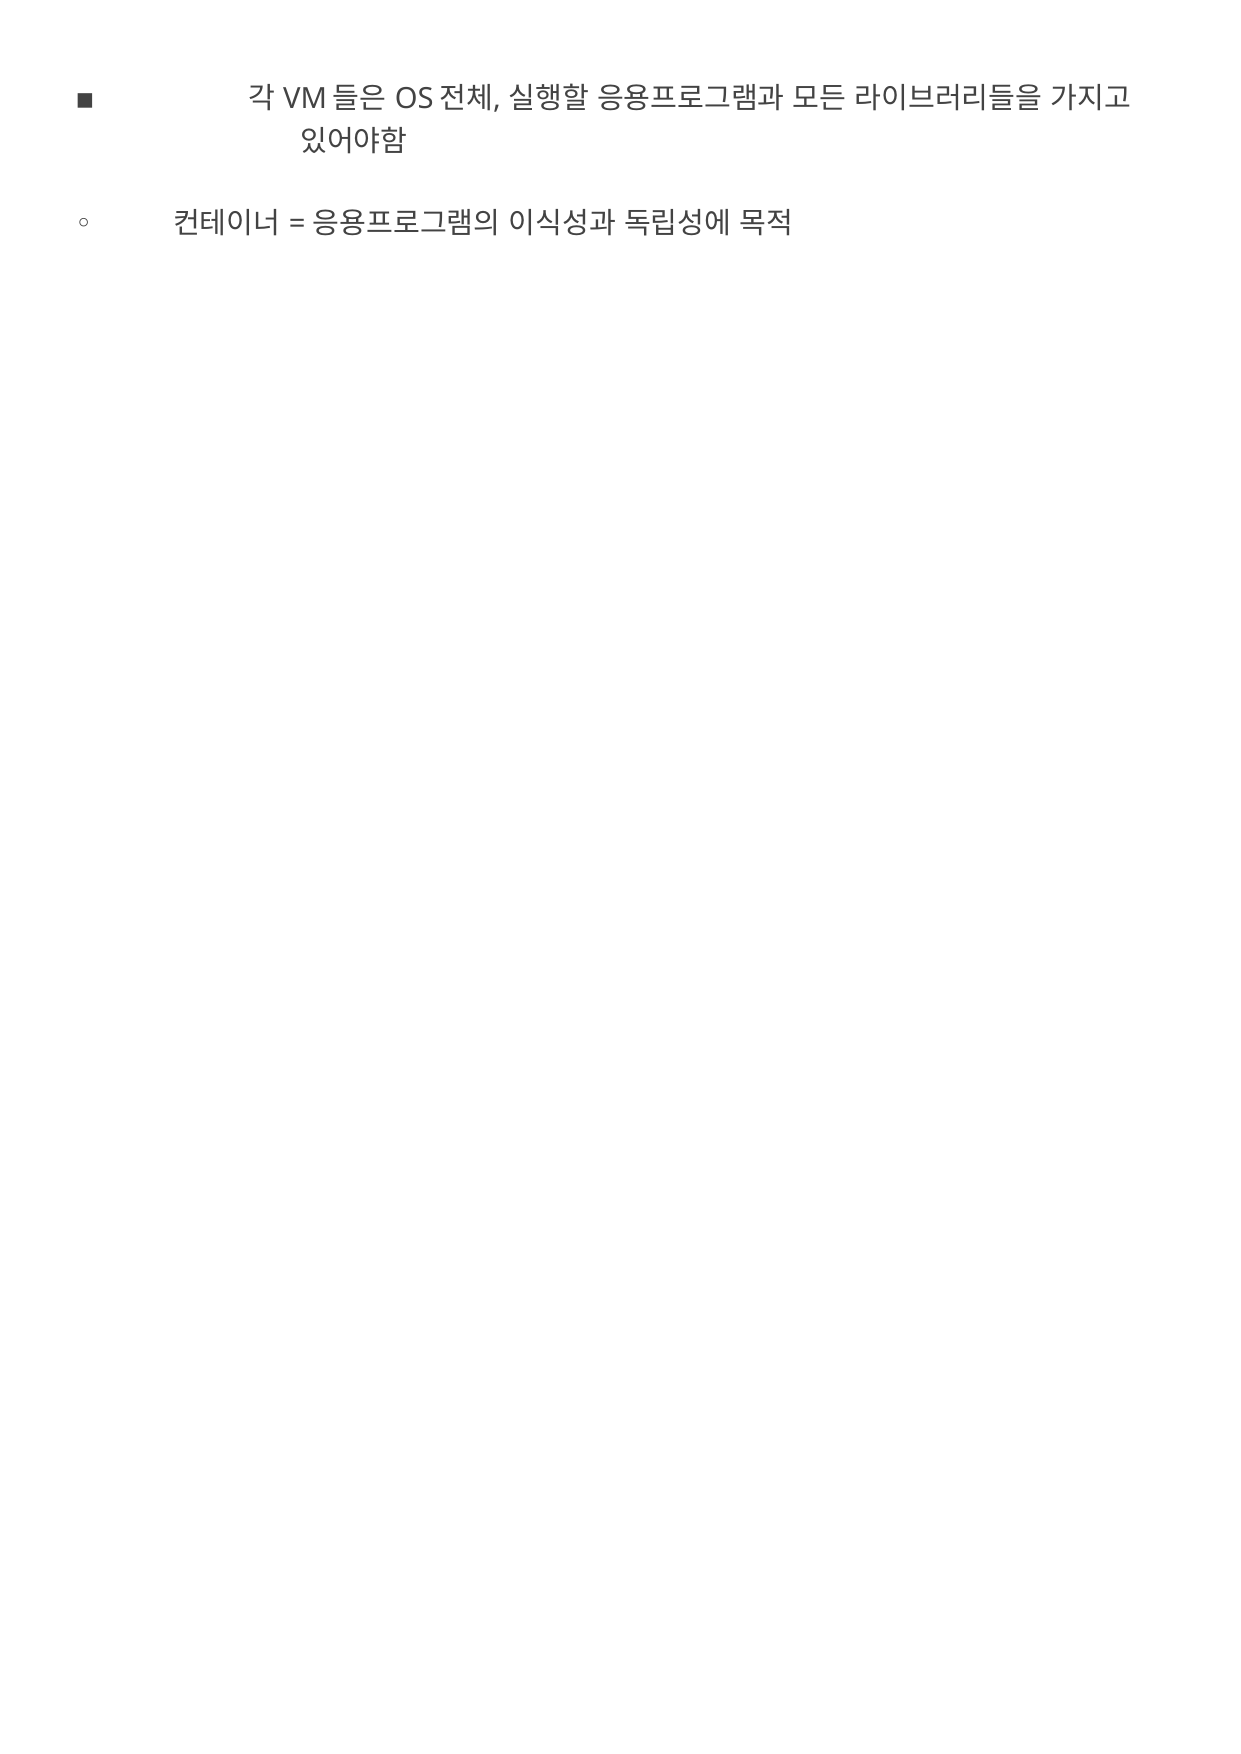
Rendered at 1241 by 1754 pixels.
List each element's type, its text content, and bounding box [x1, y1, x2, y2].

list 각 VM들은 OS전체, 실행할 응용프로그램과 모든 라이브러리들을 가지고 있어야함 [75, 75, 1165, 160]
list 컨테이너 = 응용프로그램의 이식성과 독립성에 목적 [75, 199, 1165, 242]
